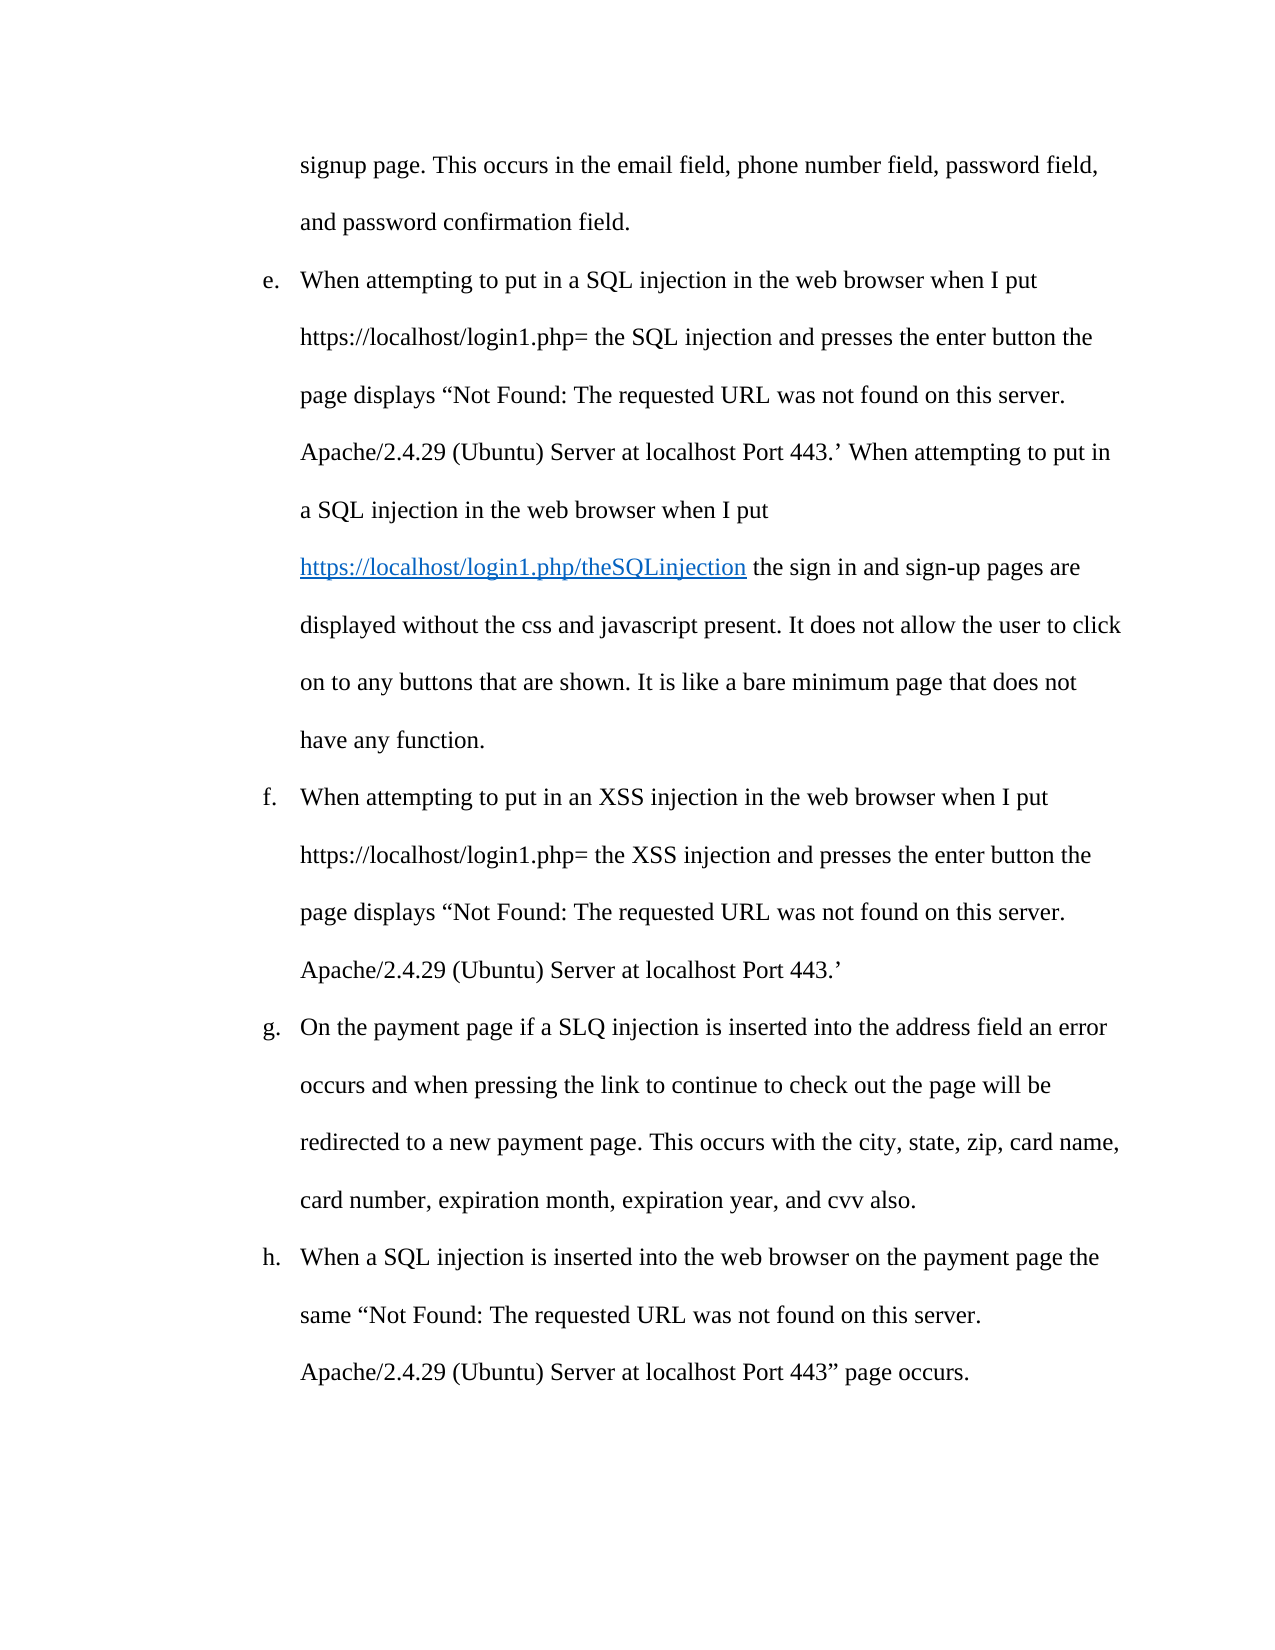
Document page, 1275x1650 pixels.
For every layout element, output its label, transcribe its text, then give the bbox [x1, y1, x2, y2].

list When attempting to put in a SQL injection in the web browser when I put https://localhost/login1.php= the SQL injection and presses the enter button the page displays “Not Found: The requested URL was not found on this server. Apache/2.4.29 (Ubuntu) Server at localhost Port 443.’ When attempting to put in a SQL injection in the web browser when I put https://localhost/login1.php/theSQLinjection the sign in and sign-up pages are displayed without the css and javascript present. It does not allow the user to click on to any buttons that are shown. It is like a bare minimum page that does not have any function. [262, 265, 1125, 754]
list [262, 150, 1125, 236]
list When a SQL injection is inserted into the web browser on the payment page the same “Not Found: The requested URL was not found on this server. Apache/2.4.29 (Ubuntu) Server at localhost Port 443” page occurs. [262, 1242, 1125, 1386]
list On the payment page if a SLQ injection is inserted into the address field an error occurs and when pressing the link to continue to check out the page will be redirected to a new payment page. This occurs with the city, state, zip, card name, card number, expiration month, expiration year, and cvv also. [262, 1012, 1125, 1214]
list When attempting to put in an XSS injection in the web browser when I put https://localhost/login1.php= the XSS injection and presses the enter button the page displays “Not Found: The requested URL was not found on this server. Apache/2.4.29 (Ubuntu) Server at localhost Port 443.’ [262, 782, 1125, 984]
